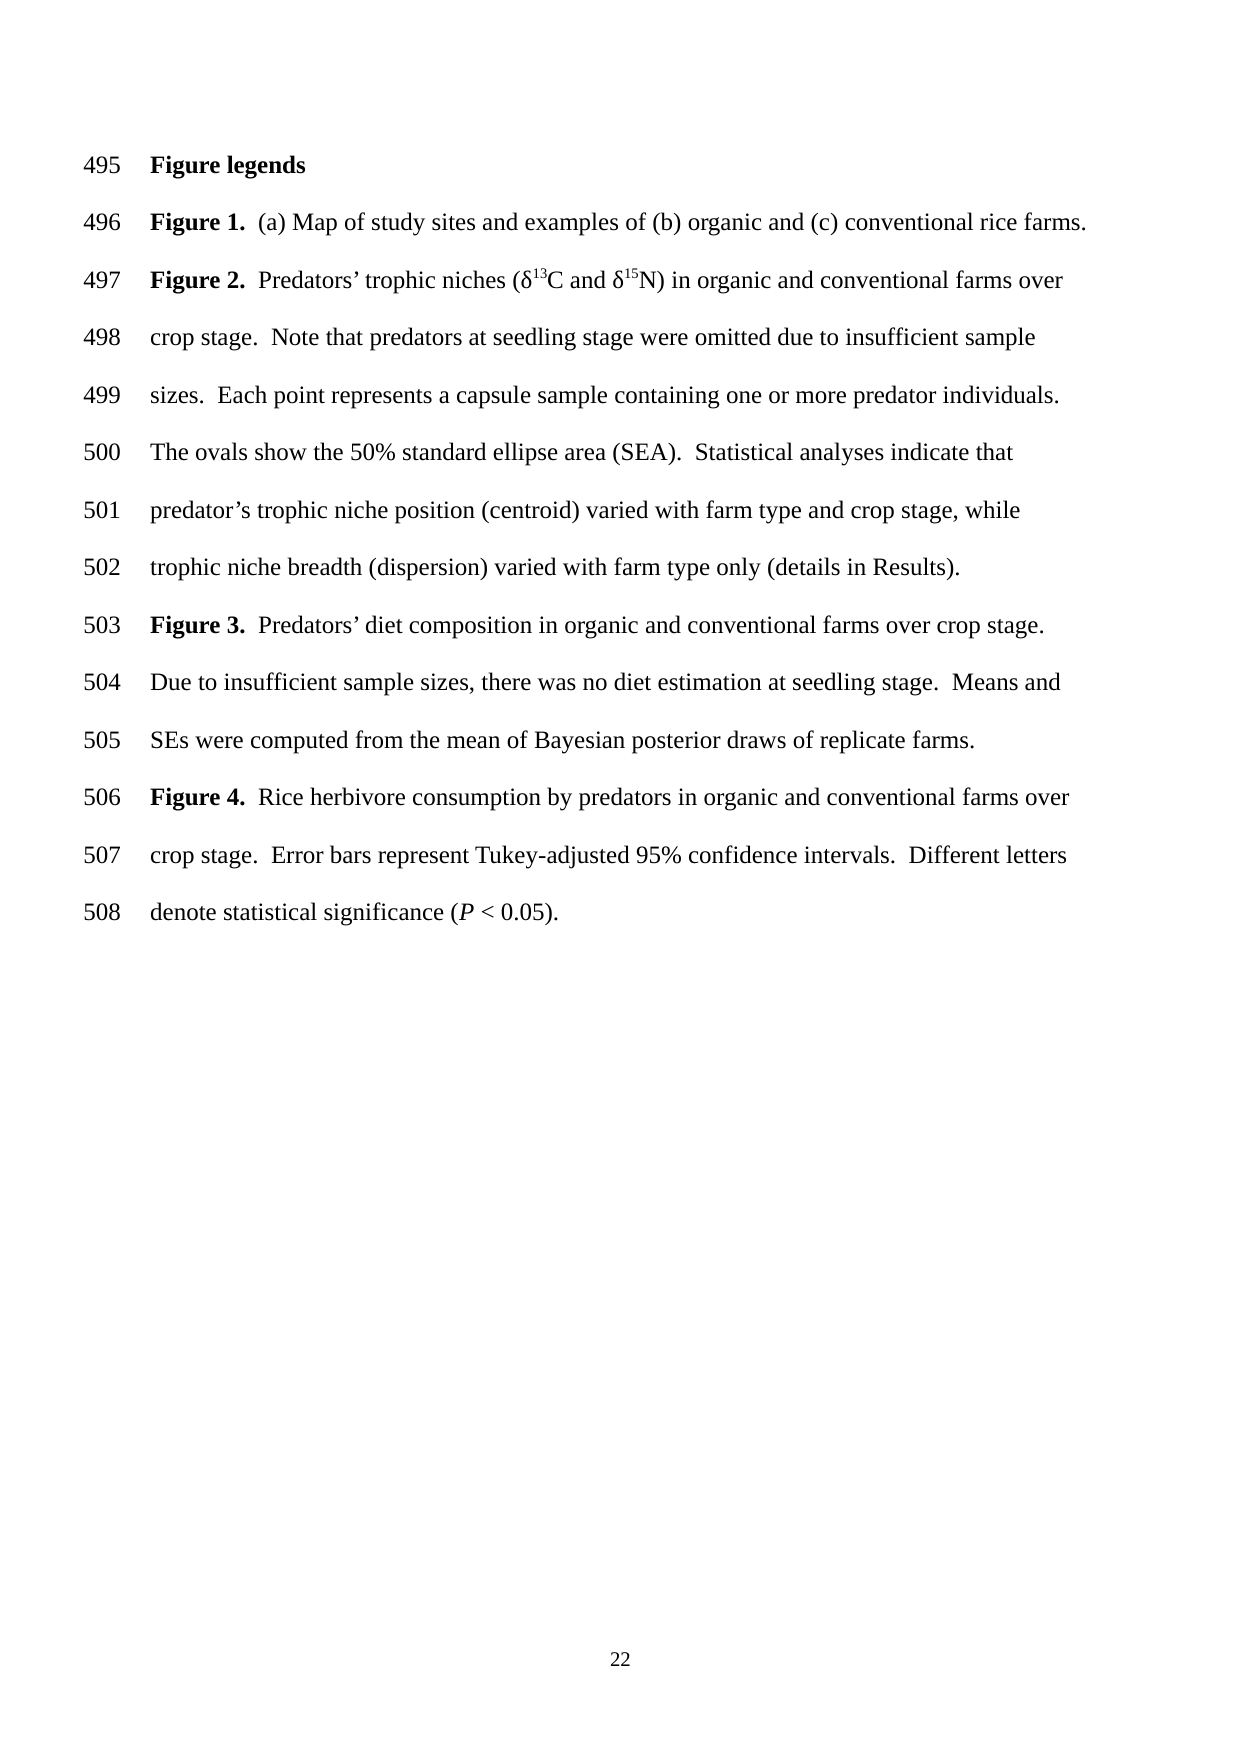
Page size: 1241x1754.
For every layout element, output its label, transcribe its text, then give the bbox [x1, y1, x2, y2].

text Figure 2. Predators’ trophic niches (δ13C and δ15N) in organic and conventional farms over crop stage. Note that predators at seedling stage were omitted due to insufficient sample sizes. Each point represents a capsule sample containing one or more predator individuals. The ovals show the 50% standard ellipse area (SEA). Statistical analyses indicate that predator’s trophic niche position (centroid) varied with farm type and crop stage, while trophic niche breadth (dispersion) varied with farm type only (details in Results). [150, 265, 1090, 581]
text Figure 3. Predators’ diet composition in organic and conventional farms over crop stage. Due to insufficient sample sizes, there was no diet estimation at seedling stage. Means and SEs were computed from the mean of Bayesian posterior draws of replicate farms. [150, 610, 1090, 754]
text Figure legends [150, 150, 1090, 179]
text Figure 4. Rice herbivore consumption by predators in organic and conventional farms over crop stage. Error bars represent Tukey-adjusted 95% confidence intervals. Different letters denote statistical significance (P < 0.05). [150, 782, 1090, 926]
text Figure 1. (a) Map of study sites and examples of (b) organic and (c) conventional rice farms. [150, 207, 1090, 236]
